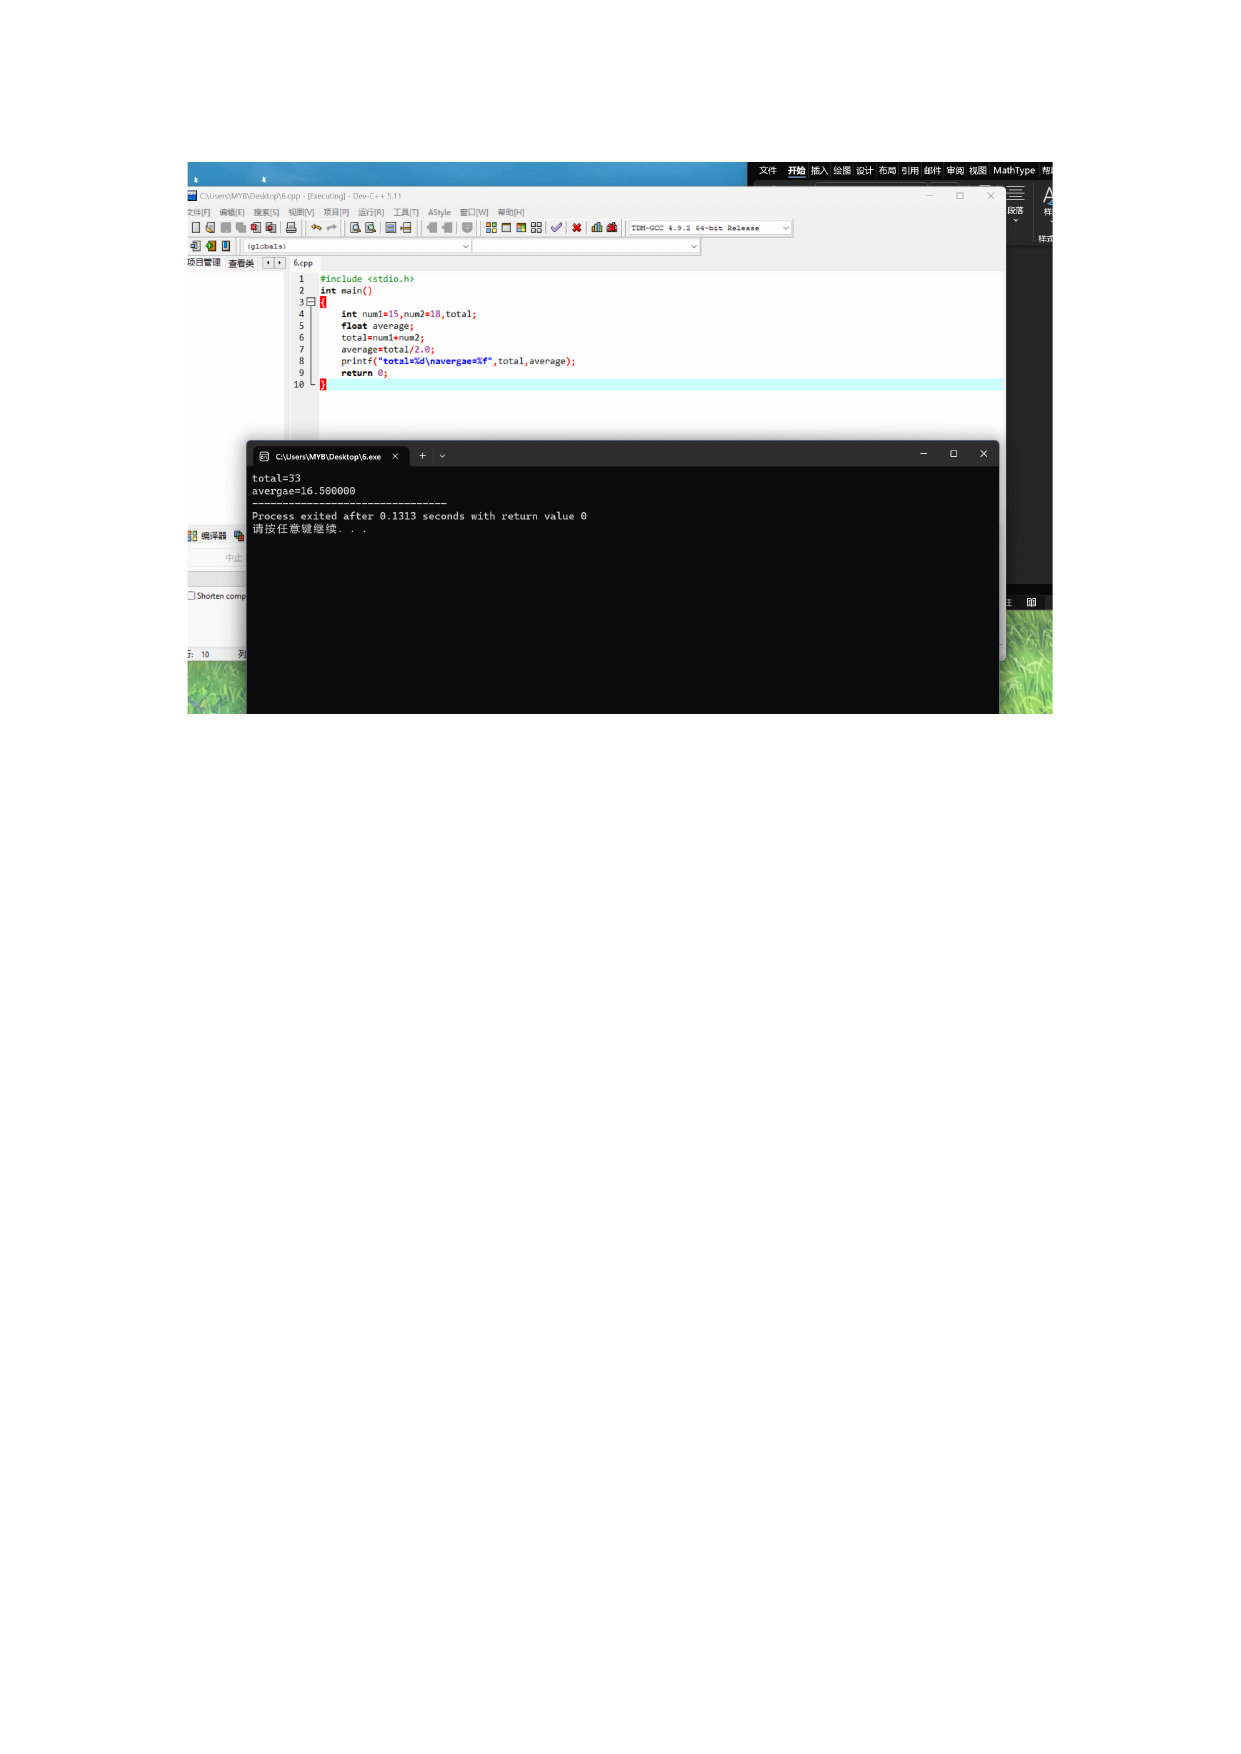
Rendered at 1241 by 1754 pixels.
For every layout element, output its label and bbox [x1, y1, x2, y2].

picture [187, 162, 1053, 714]
